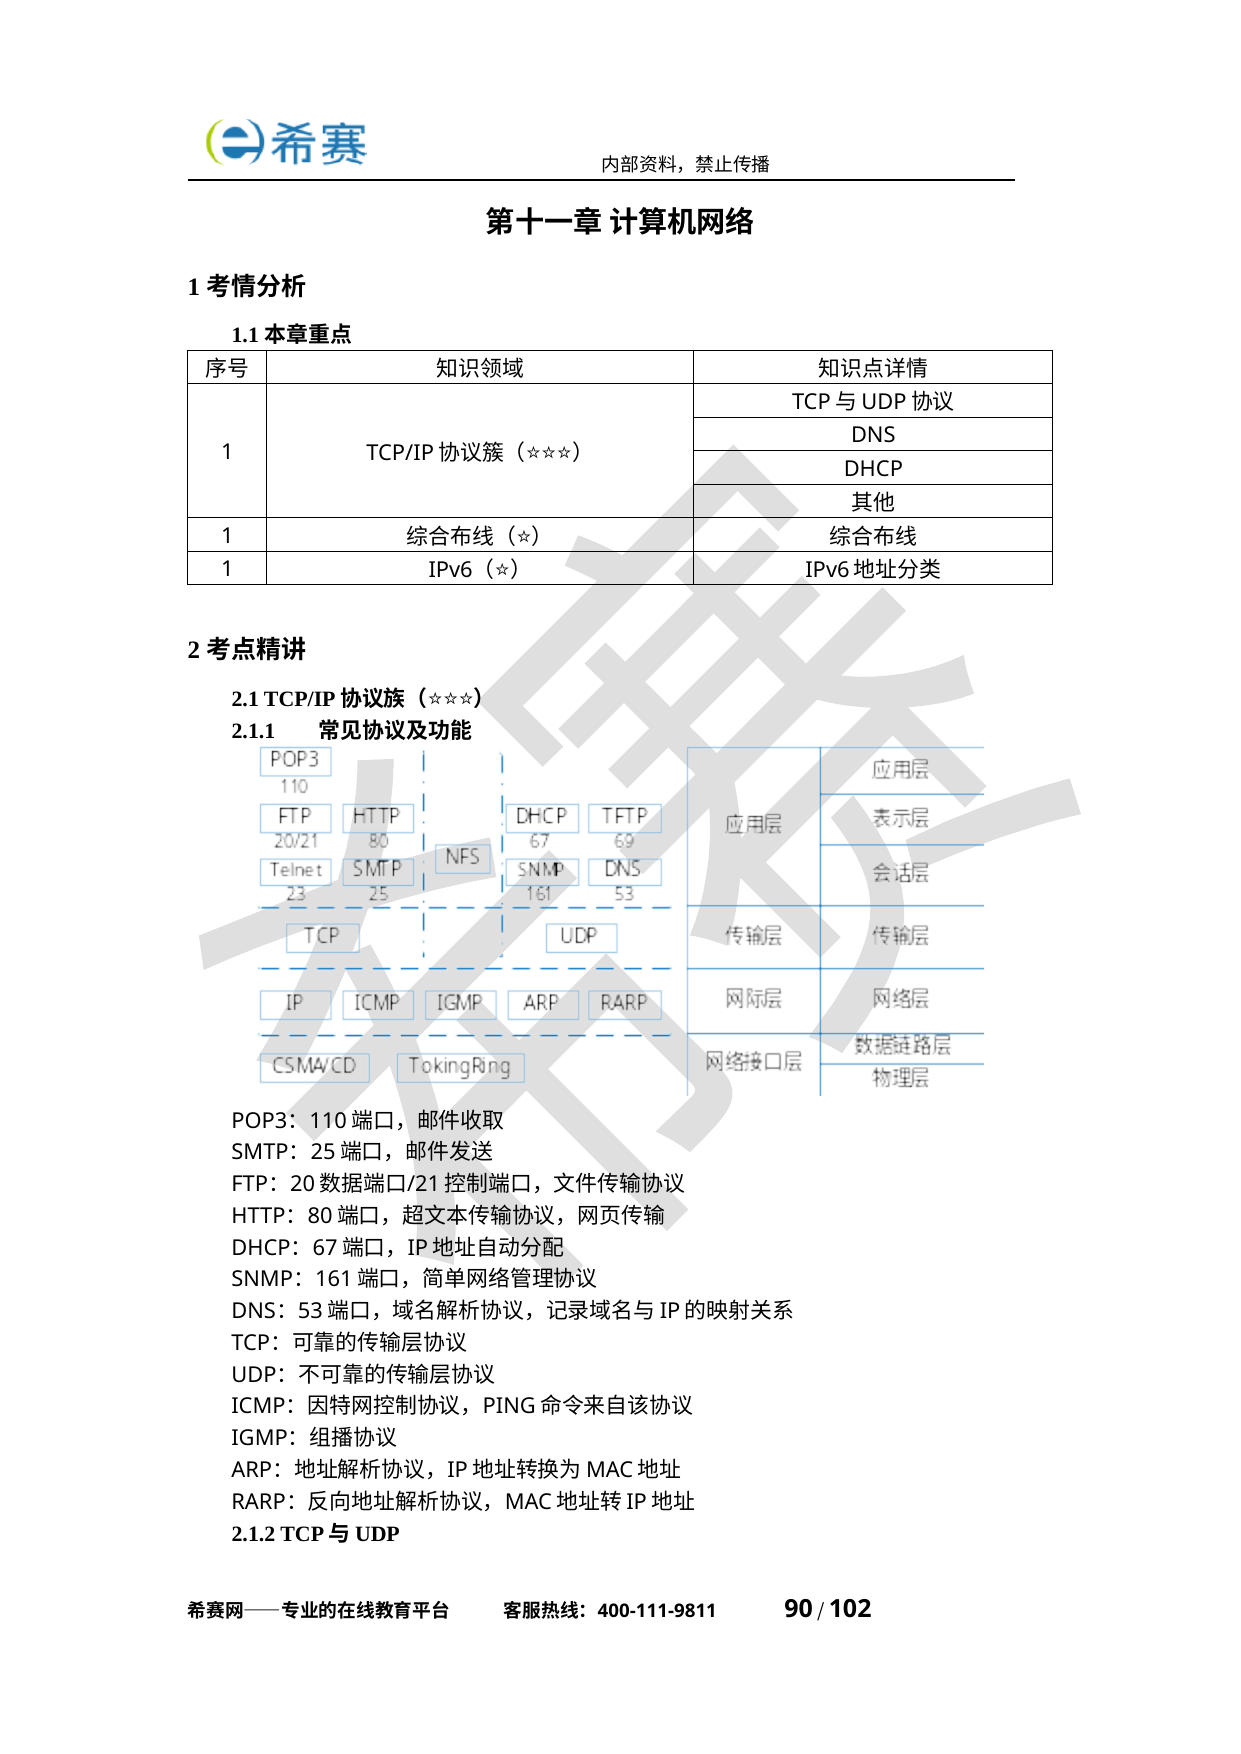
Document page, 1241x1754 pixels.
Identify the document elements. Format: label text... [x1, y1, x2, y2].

text FTP：20数据端口/21控制端口，文件传输协议 [187, 1166, 1053, 1198]
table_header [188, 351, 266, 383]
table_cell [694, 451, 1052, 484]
text SMTP：25端口，邮件发送 [187, 1134, 1053, 1166]
subtitle 1 考情分析 [187, 252, 1053, 317]
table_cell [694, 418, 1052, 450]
subtitle 2 考点精讲 [187, 615, 1053, 680]
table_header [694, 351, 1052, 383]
text POP3：110端口，邮件收取 [187, 1103, 1053, 1134]
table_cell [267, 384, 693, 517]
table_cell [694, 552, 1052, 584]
text TCP：可靠的传输层协议 [187, 1325, 1053, 1357]
subtitle 2.1 TCP/IP协议族（⭐⭐⭐） [187, 680, 1053, 713]
subtitle 2.1.2 TCP与UDP [187, 1516, 1053, 1548]
subtitle 1.1 本章重点 [187, 317, 1053, 349]
text RARP：反向地址解析协议，MAC地址转IP地址 [187, 1484, 1053, 1516]
picture [206, 114, 368, 172]
subtitle 第十一章 计算机网络 [187, 187, 1053, 252]
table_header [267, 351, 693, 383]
text ICMP：因特网控制协议，PING命令来自该协议 [187, 1388, 1053, 1420]
text IGMP：组播协议 [187, 1420, 1053, 1452]
text ARP：地址解析协议，IP地址转换为MAC地址 [187, 1452, 1053, 1484]
text HTTP：80端口，超文本传输协议，网页传输 [187, 1198, 1053, 1230]
text DNS：53端口，域名解析协议，记录域名与IP的映射关系 [187, 1293, 1053, 1325]
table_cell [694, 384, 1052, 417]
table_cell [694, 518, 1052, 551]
text SNMP：161端口，简单网络管理协议 [187, 1261, 1053, 1293]
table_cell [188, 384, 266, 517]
text DHCP：67端口，IP地址自动分配 [187, 1230, 1053, 1261]
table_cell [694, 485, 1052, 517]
text UDP：不可靠的传输层协议 [187, 1357, 1053, 1388]
subtitle 2.1.1 常见协议及功能 [187, 713, 1053, 745]
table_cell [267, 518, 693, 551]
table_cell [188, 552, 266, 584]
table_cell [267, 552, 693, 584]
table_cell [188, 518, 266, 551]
